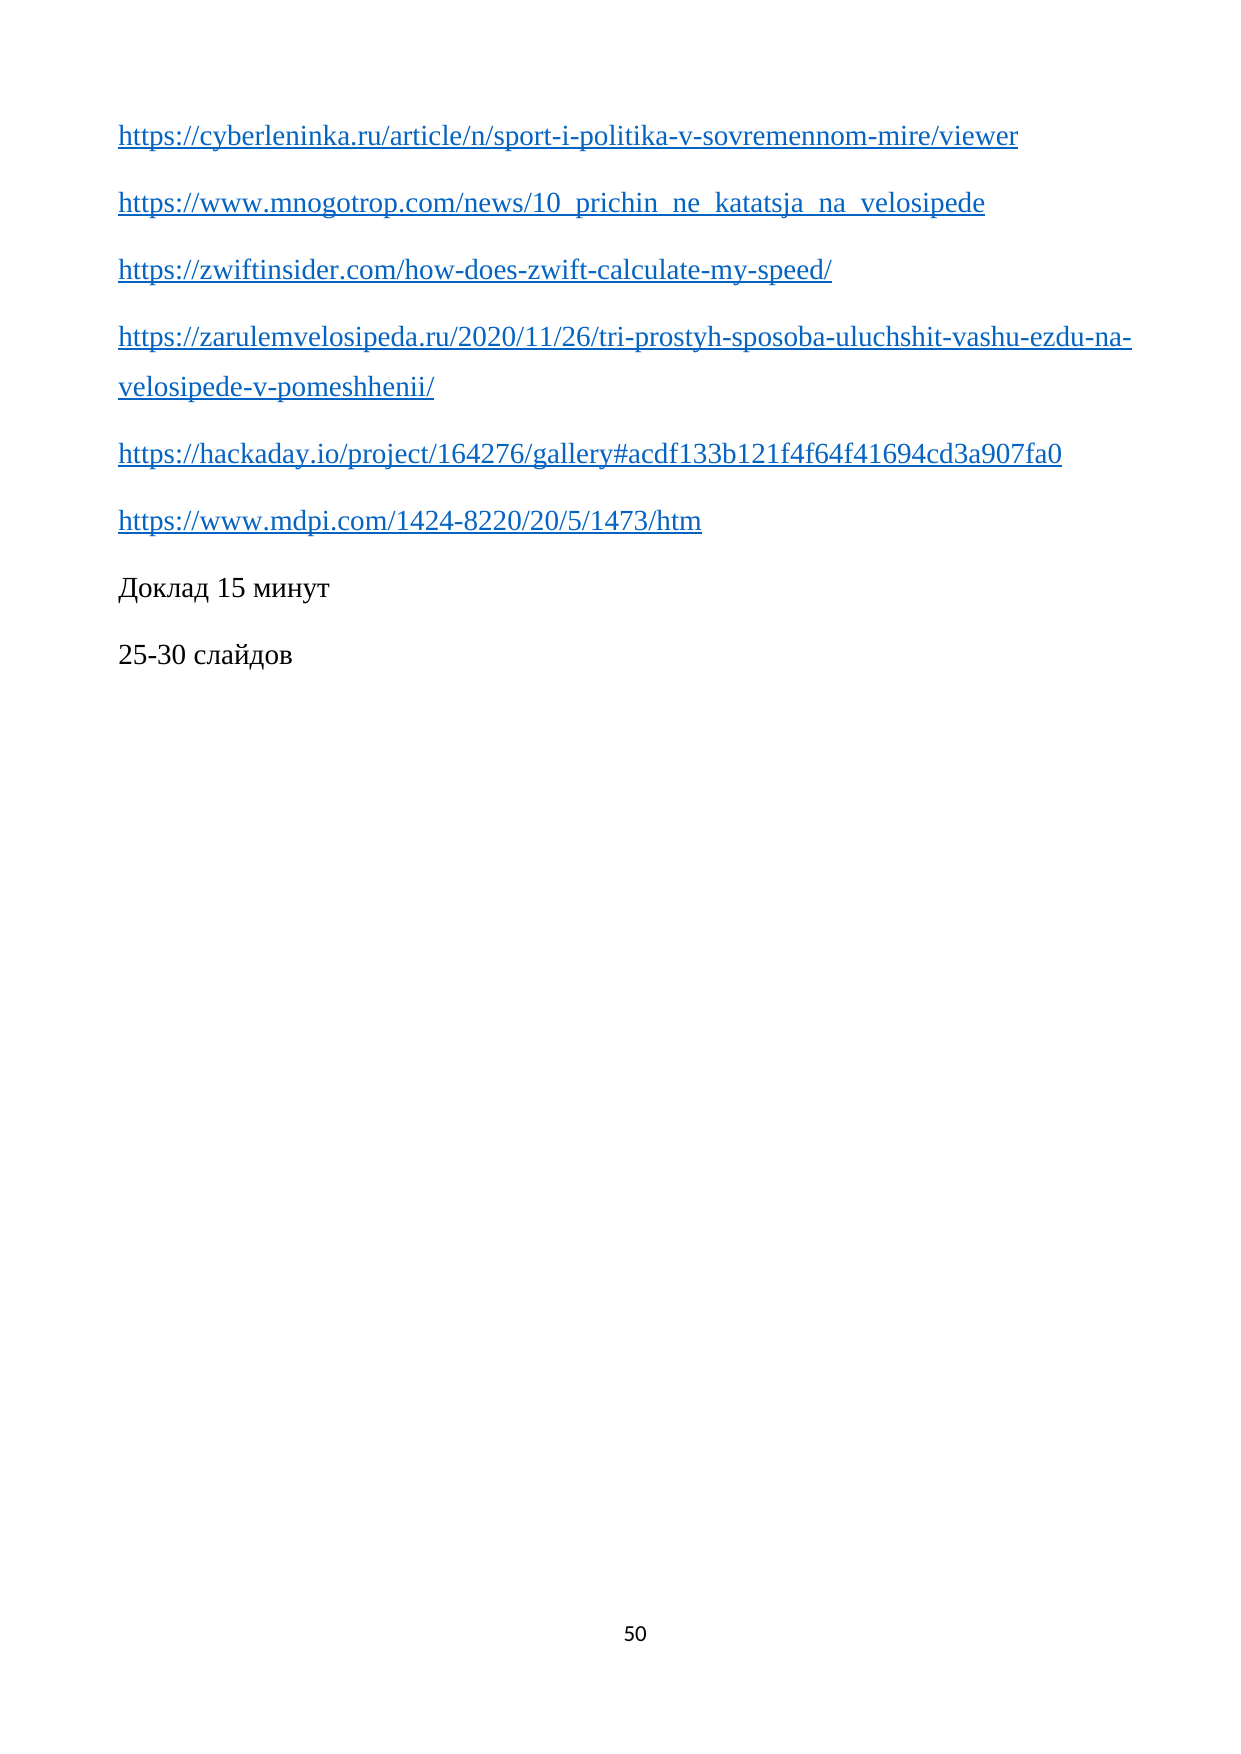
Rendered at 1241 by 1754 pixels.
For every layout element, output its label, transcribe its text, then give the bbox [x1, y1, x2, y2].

text https://zwiftinsider.com/how-does-zwift-calculate-my-speed/ [118, 252, 1152, 286]
text 25-30 слайдов [118, 637, 1152, 671]
text https://zarulemvelosipeda.ru/2020/11/26/tri-prostyh-sposoba-uluchshit-vashu-ezdu-na-velosipede-v-pomeshhenii/ [118, 319, 1152, 403]
text Доклад 15 минут [118, 570, 1152, 604]
text https://www.mnogotrop.com/news/10_prichin_ne_katatsja_na_velosipede [118, 185, 1152, 219]
text https://cyberleninka.ru/article/n/sport-i-politika-v-sovremennom-mire/viewer [118, 118, 1152, 152]
text https://hackaday.io/project/164276/gallery#acdf133b121f4f64f41694cd3a907fa0 [118, 436, 1152, 470]
text https://www.mdpi.com/1424-8220/20/5/1473/htm [118, 503, 1152, 537]
